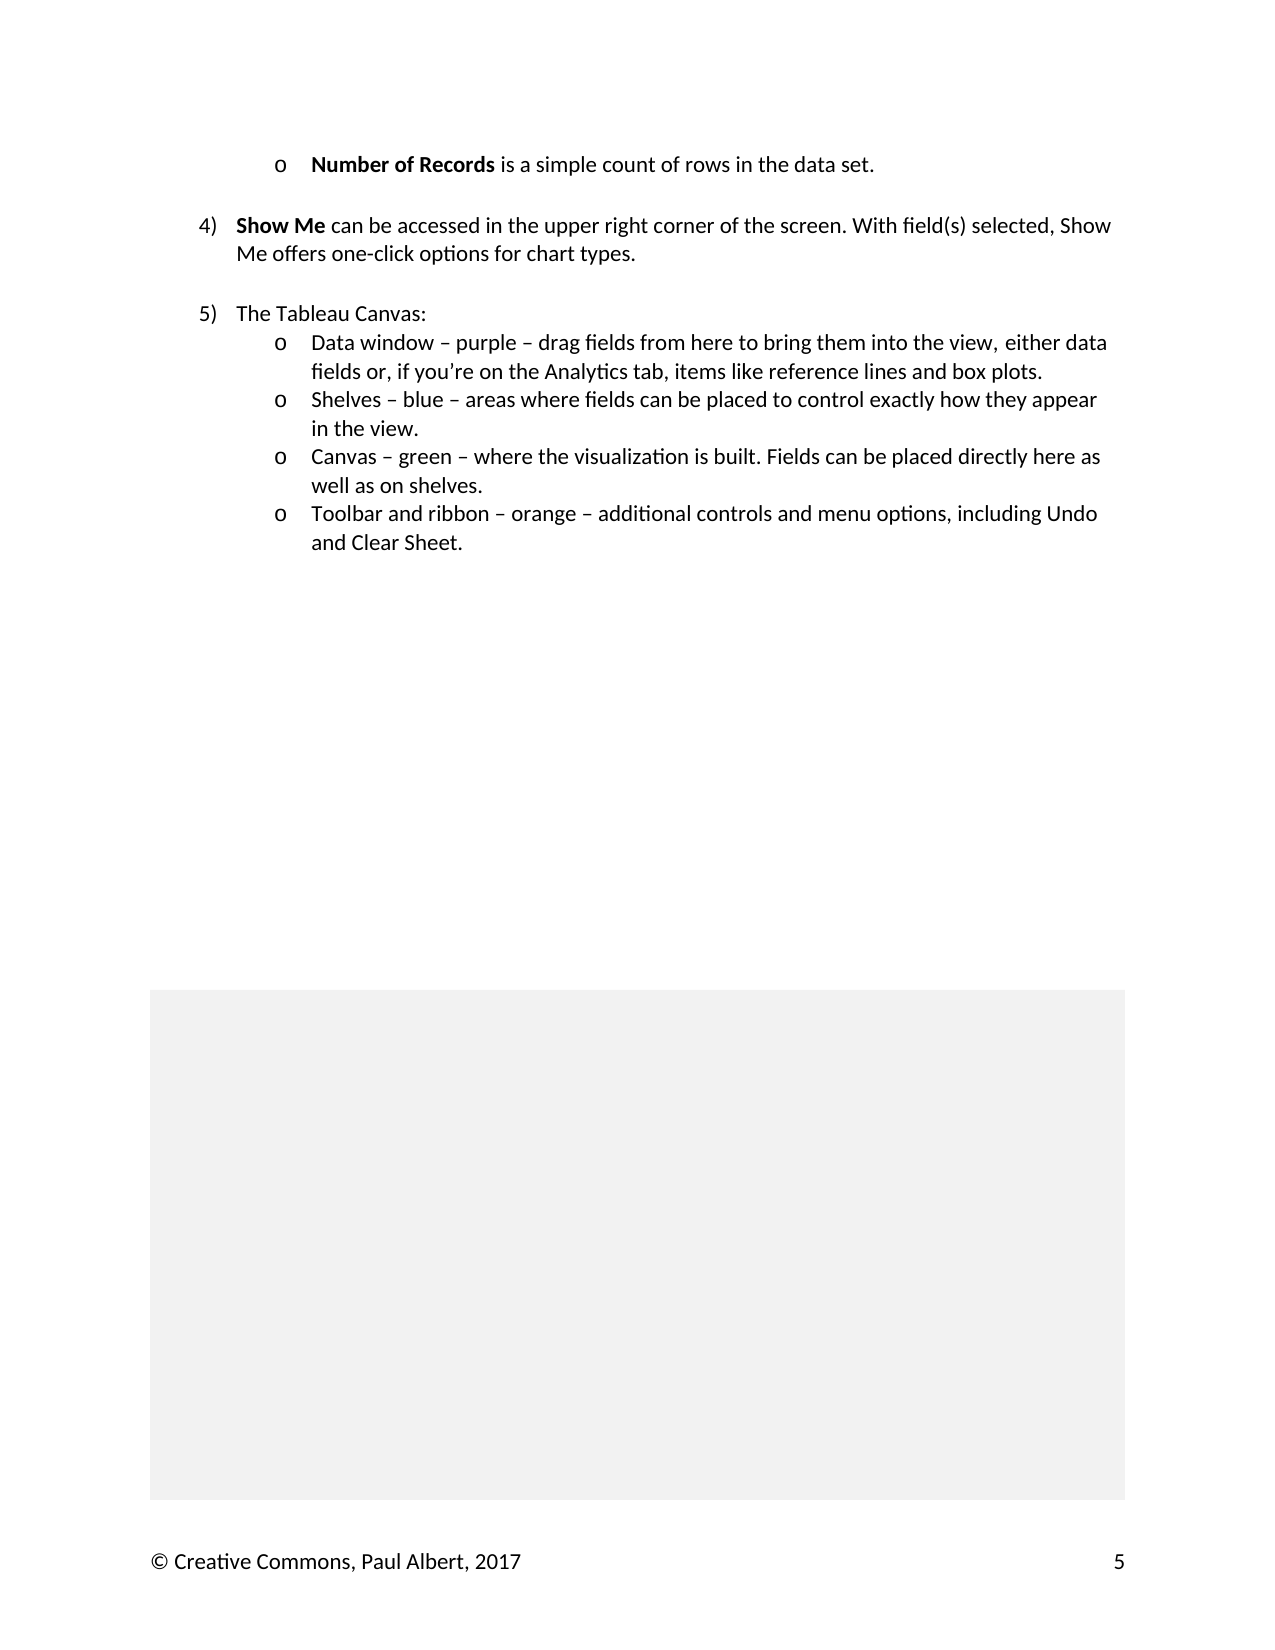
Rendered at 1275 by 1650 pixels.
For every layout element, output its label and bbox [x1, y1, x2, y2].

table_header [150, 150, 1125, 989]
